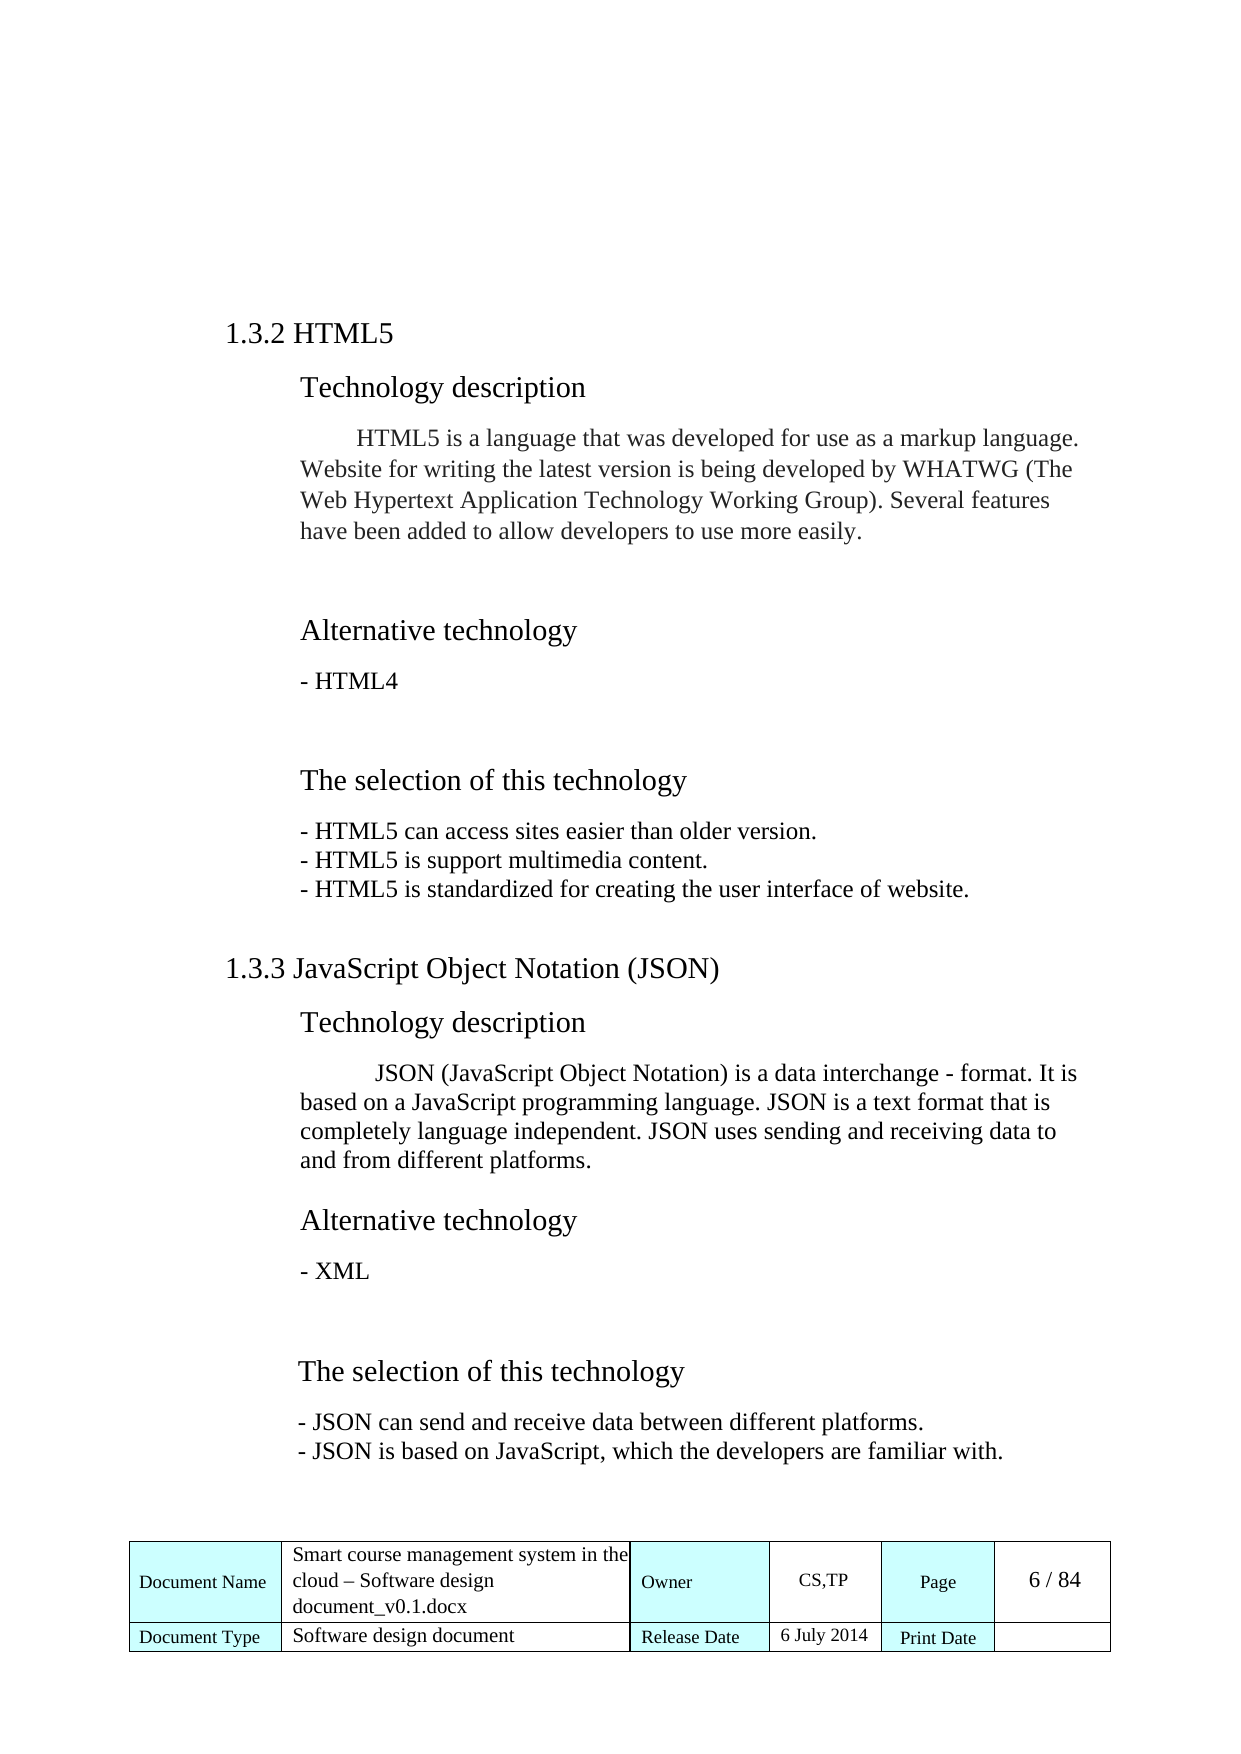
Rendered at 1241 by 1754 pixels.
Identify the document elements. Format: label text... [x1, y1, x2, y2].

text The selection of this technology [223, 1353, 1090, 1388]
text Alternative technology [225, 1202, 1090, 1237]
text 1.3.3 JavaScript Object Notation (JSON) [150, 950, 1090, 985]
text - XML [150, 1256, 1090, 1285]
text - HTML5 is support multimedia content. [225, 845, 1090, 874]
text The selection of this technology [300, 762, 1090, 797]
text HTML5 is a language that was developed for use as a markup language. Website for writing the latest version is being developed by WHATWG (The Web Hypertext Application Technology Working Group). Several features have been added to allow developers to use more easily. [300, 423, 1090, 545]
text - JSON is based on JavaScript, which the developers are familiar with. [223, 1436, 1090, 1464]
text JSON (JavaScript Object Notation) is a data interchange - format. It is based on a JavaScript programming language. JSON is a text format that is completely language independent. JSON uses sending and receiving data to and from different platforms. [300, 1058, 1090, 1173]
text - JSON can send and receive data between different platforms. [223, 1407, 1090, 1436]
text Technology description [225, 1004, 1090, 1039]
text 1.3.2 HTML5 [150, 315, 1090, 350]
text - HTML5 can access sites easier than older version. [300, 816, 1090, 845]
text - HTML4 [150, 666, 1090, 694]
text Technology description [225, 369, 1090, 404]
text Alternative technology [225, 612, 1090, 646]
text - HTML5 is standardized for creating the user interface of website. [225, 874, 1090, 903]
